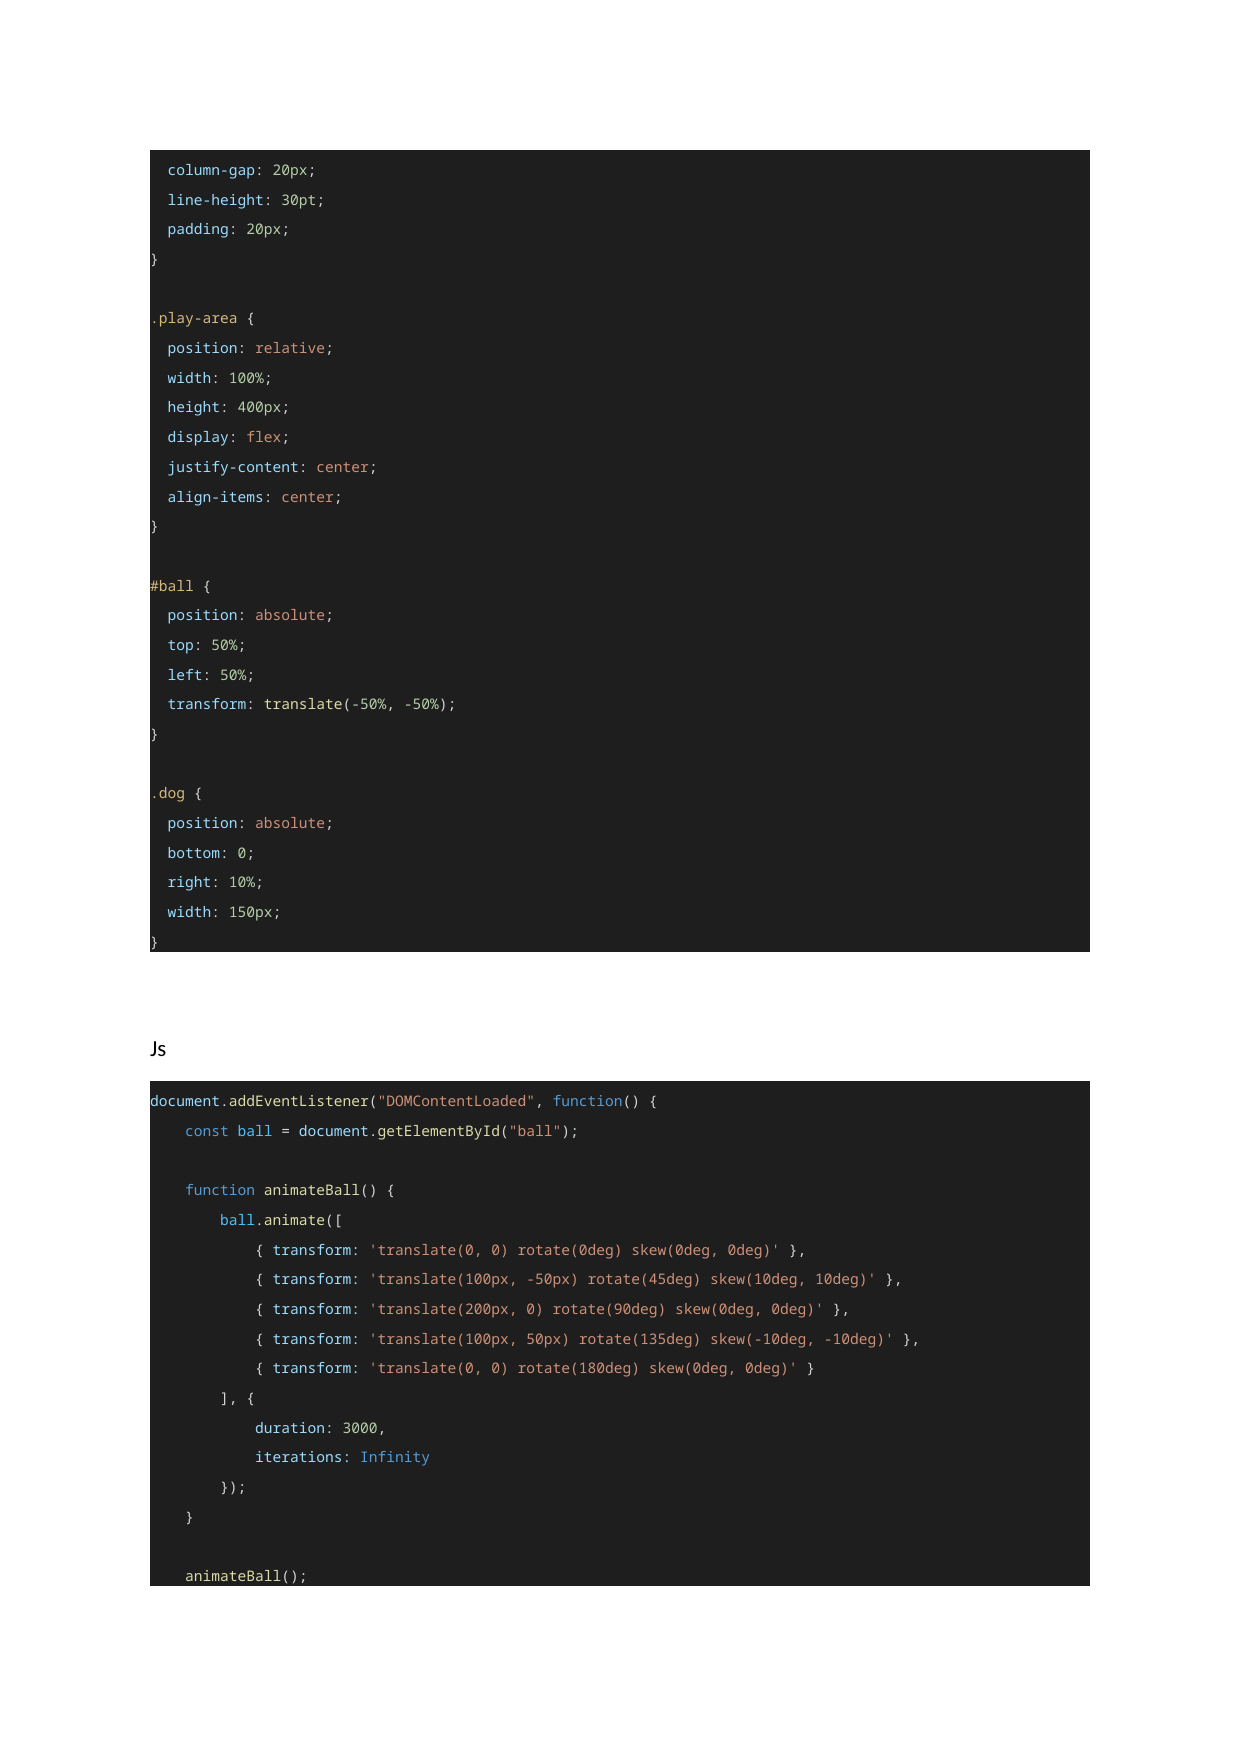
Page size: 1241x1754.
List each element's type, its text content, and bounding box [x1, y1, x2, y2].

text { transform: 'translate(200px, 0) rotate(90deg) skew(0deg, 0deg)' }, [150, 1289, 1090, 1319]
text position: absolute; [150, 595, 1090, 625]
text transform: translate(-50%, -50%); [150, 684, 1090, 714]
text ball.animate([ [150, 1200, 1090, 1229]
text duration: 3000, [150, 1408, 1090, 1437]
text width: 150px; [150, 892, 1090, 922]
text iterations: Infinity [150, 1437, 1090, 1467]
text }); [150, 1467, 1090, 1497]
text display: flex; [150, 417, 1090, 447]
text { transform: 'translate(100px, -50px) rotate(45deg) skew(10deg, 10deg)' }, [150, 1259, 1090, 1289]
text animateBall(); [150, 1556, 1090, 1586]
text top: 50%; [150, 625, 1090, 655]
text Js [150, 1034, 1090, 1062]
text } [150, 922, 1090, 952]
text right: 10%; [150, 862, 1090, 892]
text position: relative; [150, 328, 1090, 358]
text #ball { [150, 566, 1090, 595]
text justify-content: center; [150, 447, 1090, 477]
text padding: 20px; [150, 209, 1090, 239]
text height: 400px; [150, 387, 1090, 417]
text left: 50%; [150, 655, 1090, 684]
text align-items: center; [150, 477, 1090, 506]
text { transform: 'translate(0, 0) rotate(0deg) skew(0deg, 0deg)' }, [150, 1229, 1090, 1259]
text bottom: 0; [150, 833, 1090, 862]
text } [150, 1497, 1090, 1526]
text const ball = document.getElementById("ball"); [150, 1111, 1090, 1141]
text } [150, 714, 1090, 744]
text document.addEventListener("DOMContentLoaded", function() { [150, 1081, 1090, 1111]
text position: absolute; [150, 803, 1090, 833]
text function animateBall() { [150, 1170, 1090, 1200]
text ], { [150, 1378, 1090, 1408]
text width: 100%; [150, 358, 1090, 387]
text } [150, 506, 1090, 536]
text .dog { [150, 773, 1090, 803]
text column-gap: 20px; [150, 150, 1090, 180]
text .play-area { [150, 298, 1090, 328]
text { transform: 'translate(100px, 50px) rotate(135deg) skew(-10deg, -10deg)' }, [150, 1319, 1090, 1348]
text { transform: 'translate(0, 0) rotate(180deg) skew(0deg, 0deg)' } [150, 1348, 1090, 1378]
text } [150, 239, 1090, 269]
text line-height: 30pt; [150, 180, 1090, 209]
